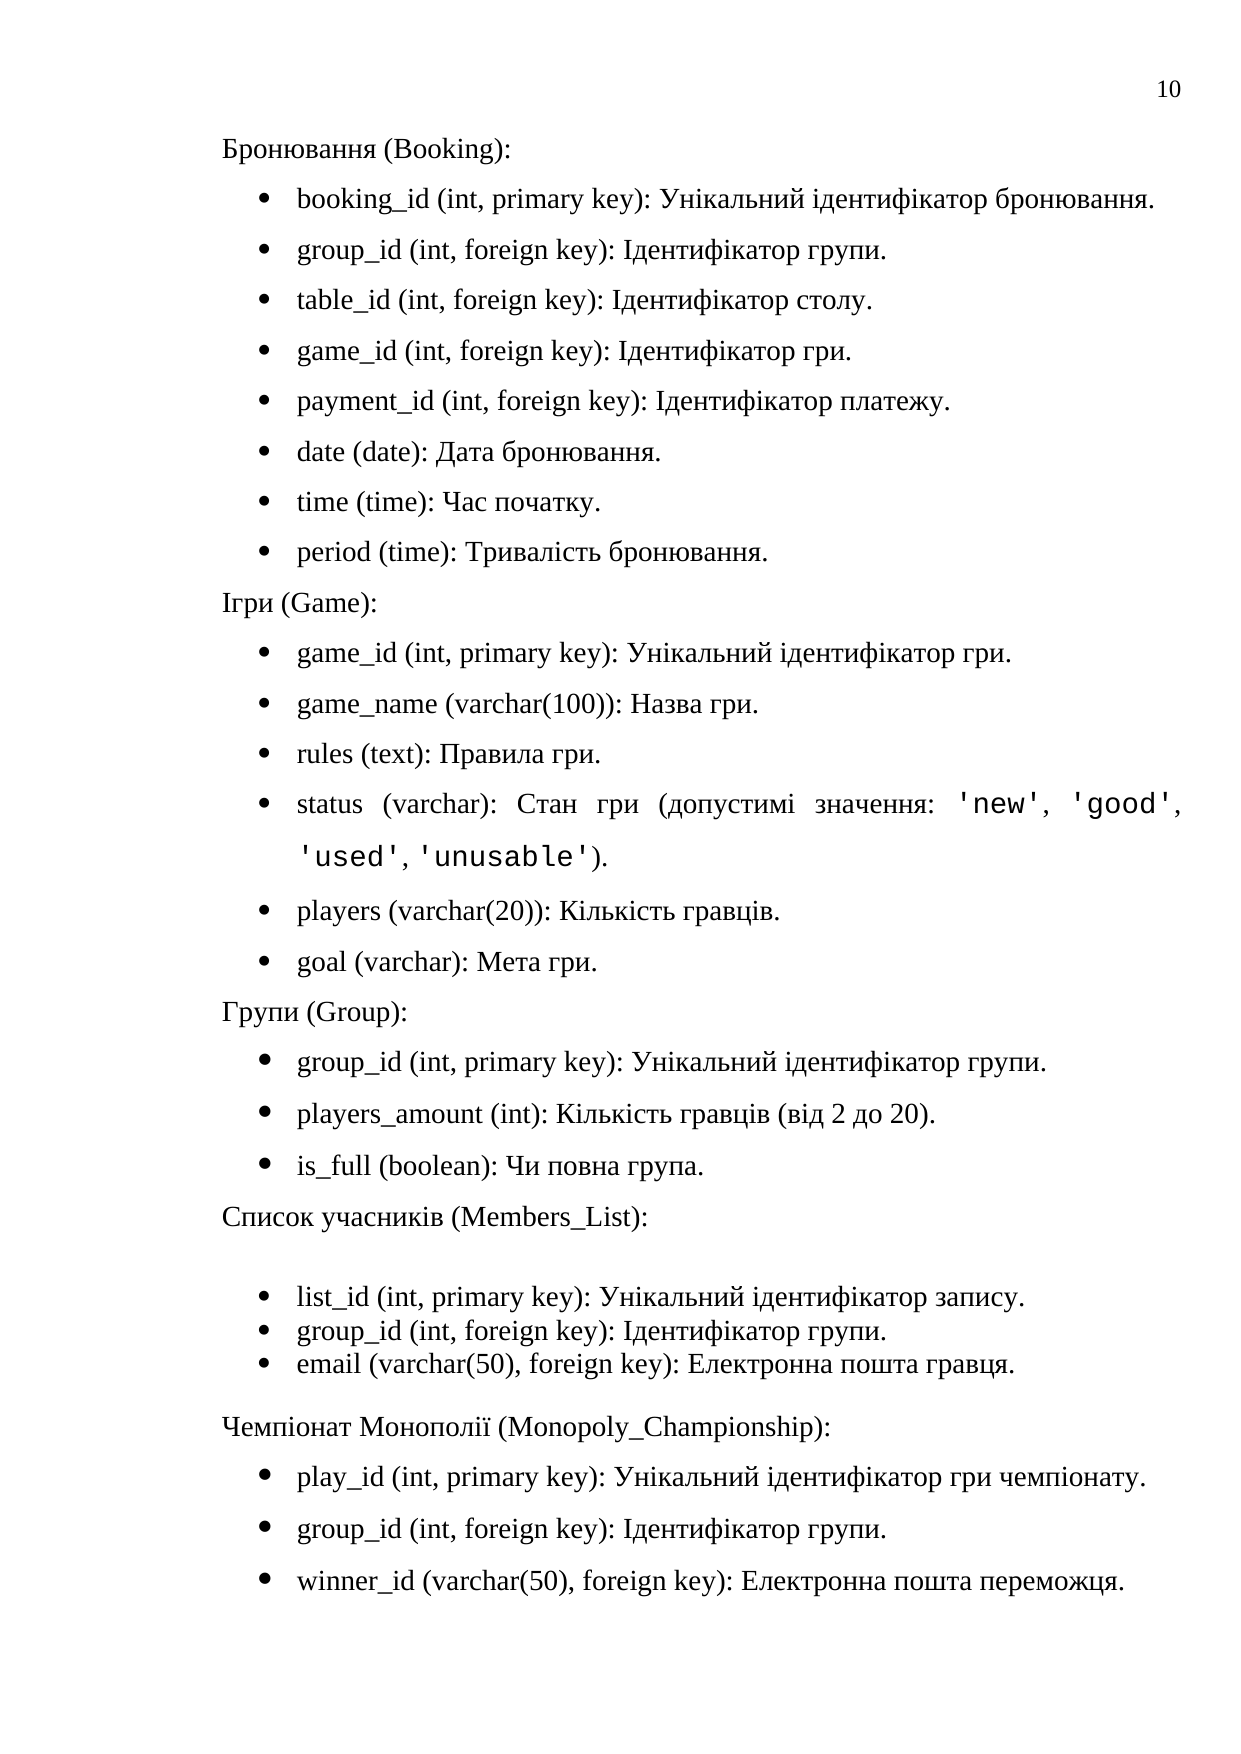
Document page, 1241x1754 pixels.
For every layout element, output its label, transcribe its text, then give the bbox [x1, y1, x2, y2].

list group_id (int, foreign key): Ідентифікатор групи. [259, 1313, 1181, 1346]
list date (date): Дата бронювання. [259, 434, 1181, 467]
list rules (text): Правила гри. [259, 736, 1181, 770]
list group_id (int, foreign key): Ідентифікатор групи. [259, 1511, 1181, 1546]
list email (varchar(50), foreign key): Електронна пошта гравця. [259, 1346, 1181, 1380]
list winner_id (varchar(50), foreign key): Електронна пошта переможця. [259, 1563, 1181, 1597]
list table_id (int, foreign key): Ідентифікатор столу. [259, 282, 1181, 316]
text Ігри (Game): [148, 585, 1181, 618]
text Чемпіонат Монополії (Monopoly_Championship): [148, 1409, 1181, 1443]
list game_id (int, foreign key): Ідентифікатор гри. [259, 333, 1181, 367]
list play_id (int, primary key): Унікальний ідентифікатор гри чемпіонату. [259, 1459, 1181, 1494]
list game_name (varchar(100)): Назва гри. [259, 686, 1181, 719]
list group_id (int, primary key): Унікальний ідентифікатор групи. [259, 1044, 1181, 1079]
text Список учасників (Members_List): [148, 1199, 1181, 1233]
text Групи (Group): [148, 994, 1181, 1028]
list list_id (int, primary key): Унікальний ідентифікатор запису. [259, 1279, 1181, 1313]
list group_id (int, foreign key): Ідентифікатор групи. [259, 232, 1181, 266]
list time (time): Час початку. [259, 484, 1181, 518]
list is_full (boolean): Чи повна група. [259, 1148, 1181, 1182]
list payment_id (int, foreign key): Ідентифікатор платежу. [259, 383, 1181, 417]
list goal (varchar): Мета гри. [259, 944, 1181, 977]
text Бронювання (Booking): [148, 131, 1181, 165]
list game_id (int, primary key): Унікальний ідентифікатор гри. [259, 635, 1181, 669]
list players (varchar(20)): Кількість гравців. [259, 893, 1181, 927]
list period (time): Тривалість бронювання. [259, 534, 1181, 568]
list status (varchar): Стан гри (допустимі значення: 'new', 'good', 'used', 'unusable'). [259, 787, 1181, 875]
list players_amount (int): Кількість гравців (від 2 до 20). [259, 1096, 1181, 1131]
list booking_id (int, primary key): Унікальний ідентифікатор бронювання. [259, 182, 1181, 215]
